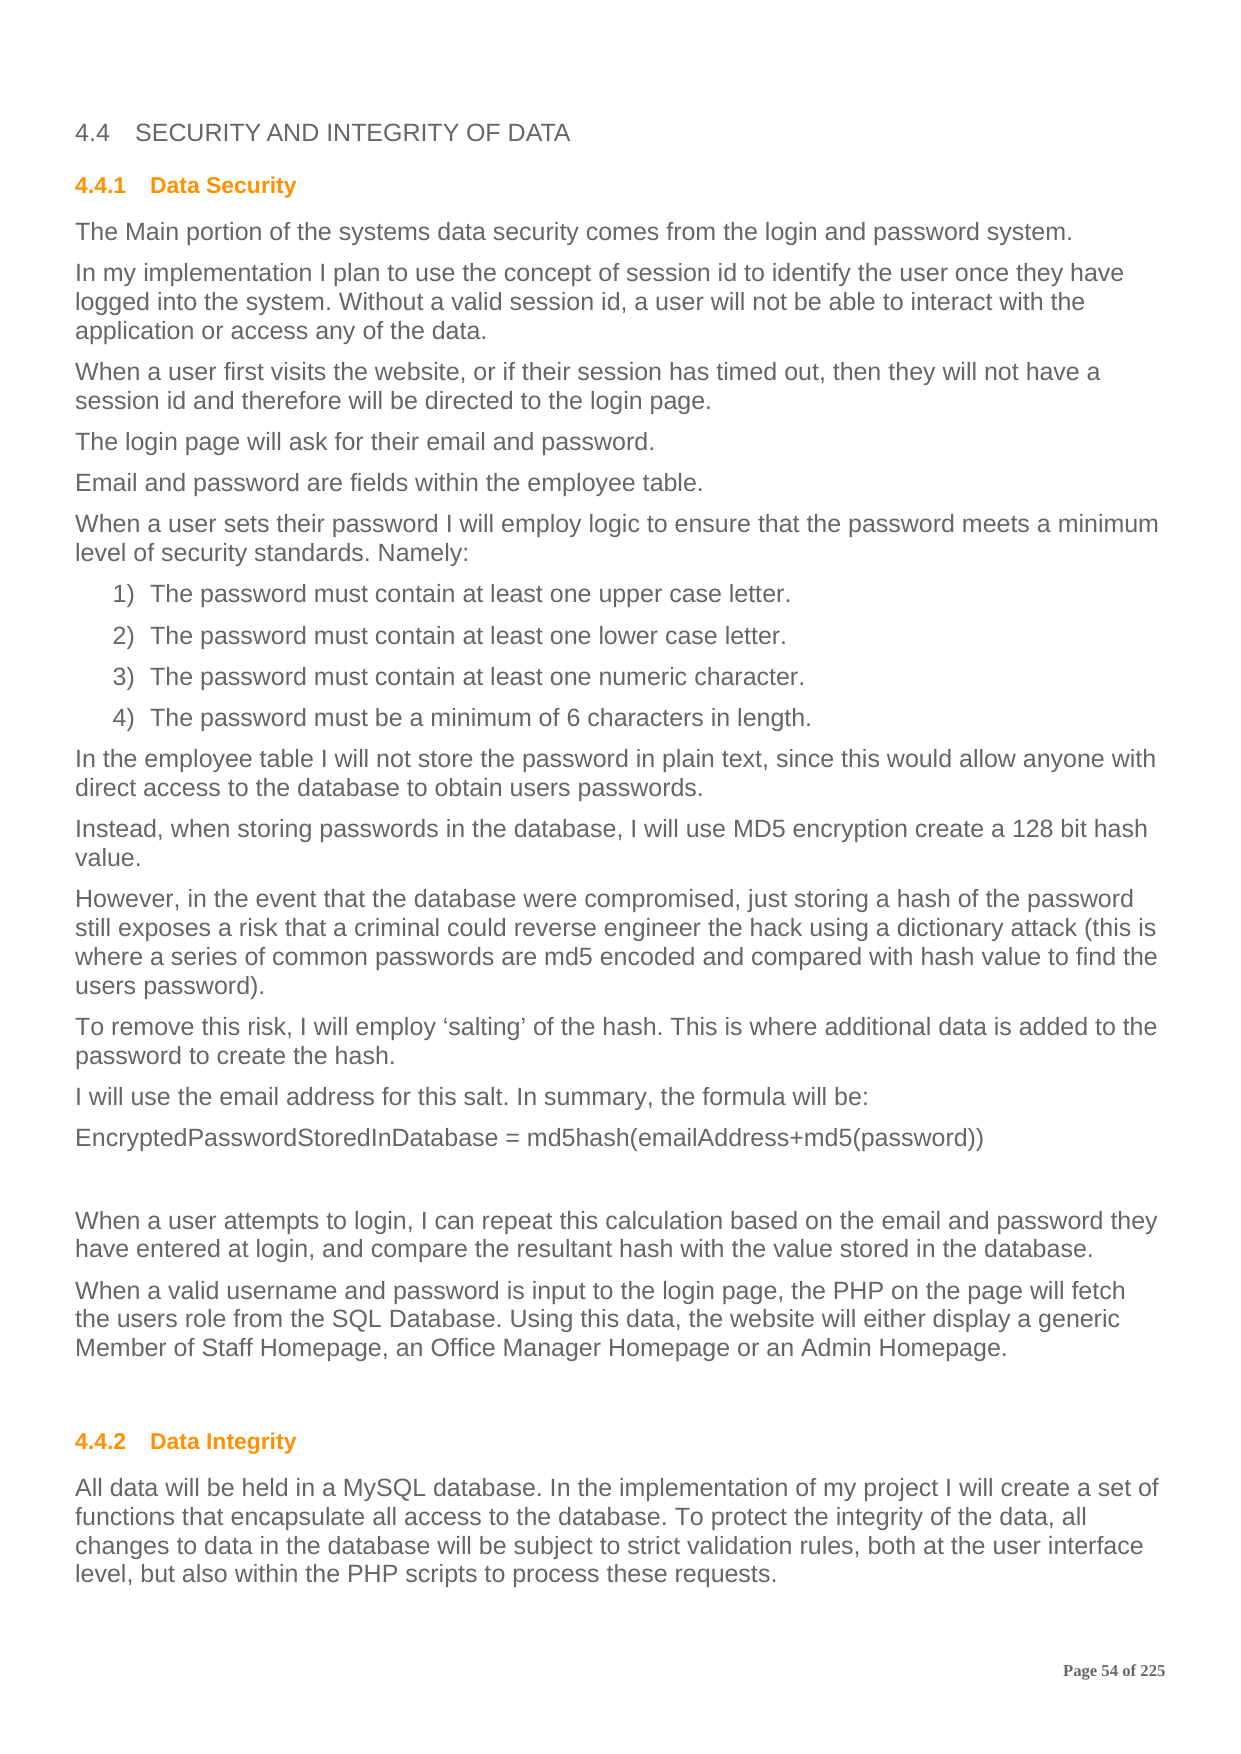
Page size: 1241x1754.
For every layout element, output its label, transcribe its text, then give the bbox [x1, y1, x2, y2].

text In my implementation I plan to use the concept of session id to identify the user once they have logged into the system. Without a valid session id, a user will not be able to interact with the application or access any of the data. [75, 258, 1165, 344]
list The password must contain at least one upper case letter. [112, 579, 1165, 608]
text When a user sets their password I will employ logic to ensure that the password meets a minimum level of security standards. Namely: [75, 509, 1165, 567]
text EncryptedPasswordStoredInDatabase = md5hash(emailAddress+md5(password)) [75, 1123, 1165, 1152]
subtitle Data Security [75, 172, 1165, 198]
text The login page will ask for their email and password. [75, 427, 1165, 456]
text When a user attempts to login, I can repeat this calculation based on the email and password they have entered at login, and compare the resultant hash with the value stored in the database. [75, 1206, 1165, 1263]
list The password must be a minimum of 6 characters in length. [112, 703, 1165, 732]
text The Main portion of the systems data security comes from the login and password system. [75, 217, 1165, 246]
subtitle Data Integrity [75, 1428, 1165, 1454]
text Instead, when storing passwords in the database, I will use MD5 encryption create a 128 bit hash value. [75, 814, 1165, 872]
text When a user first visits the website, or if their session has timed out, then they will not have a session id and therefore will be directed to the login page. [75, 357, 1165, 414]
text I will use the email address for this salt. In summary, the formula will be: [75, 1082, 1165, 1111]
subtitle Security and integrity of data [75, 118, 1165, 147]
list The password must contain at least one lower case letter. [112, 621, 1165, 649]
list The password must contain at least one numeric character. [112, 662, 1165, 691]
text In the employee table I will not store the password in plain text, since this would allow anyone with direct access to the database to obtain users passwords. [75, 744, 1165, 802]
text To remove this risk, I will employ ‘salting’ of the hash. This is where additional data is added to the password to create the hash. [75, 1012, 1165, 1069]
text Email and password are fields within the employee table. [75, 468, 1165, 497]
text However, in the event that the database were compromised, just storing a hash of the password still exposes a risk that a criminal could reverse engineer the hack using a dictionary attack (this is where a series of common passwords are md5 encoded and compared with hash value to find the users password). [75, 884, 1165, 999]
text All data will be held in a MySQL database. In the implementation of my project I will create a set of functions that encapsulate all access to the database. To protect the integrity of the data, all changes to data in the database will be subject to strict validation rules, both at the user interface level, but also within the PHP scripts to process these requests. [75, 1473, 1165, 1588]
text When a valid username and password is input to the login page, the PHP on the page will fetch the users role from the SQL Database. Using this data, the website will either display a generic Member of Staff Homepage, an Office Manager Homepage or an Admin Homepage. [75, 1276, 1165, 1362]
